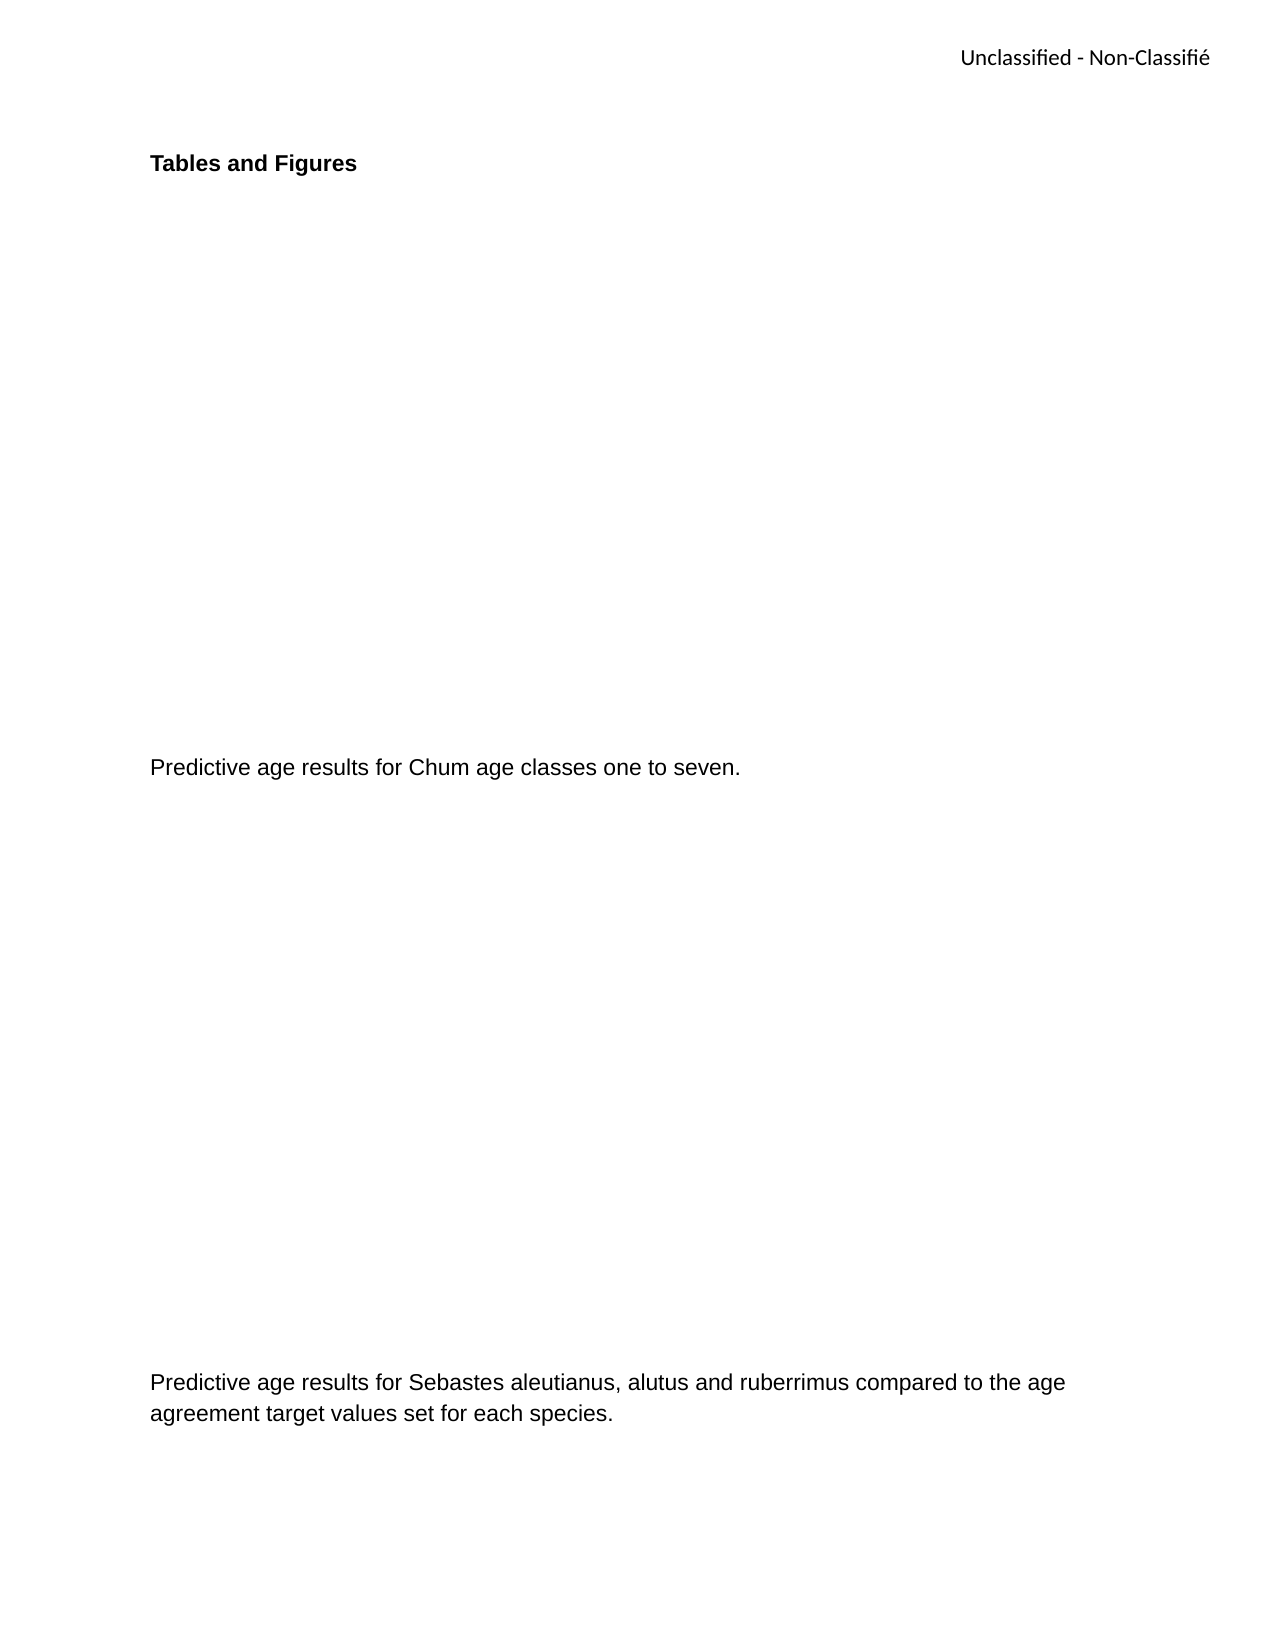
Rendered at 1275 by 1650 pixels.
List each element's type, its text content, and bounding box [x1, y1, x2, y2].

subtitle Tables and Figures [150, 150, 1125, 176]
